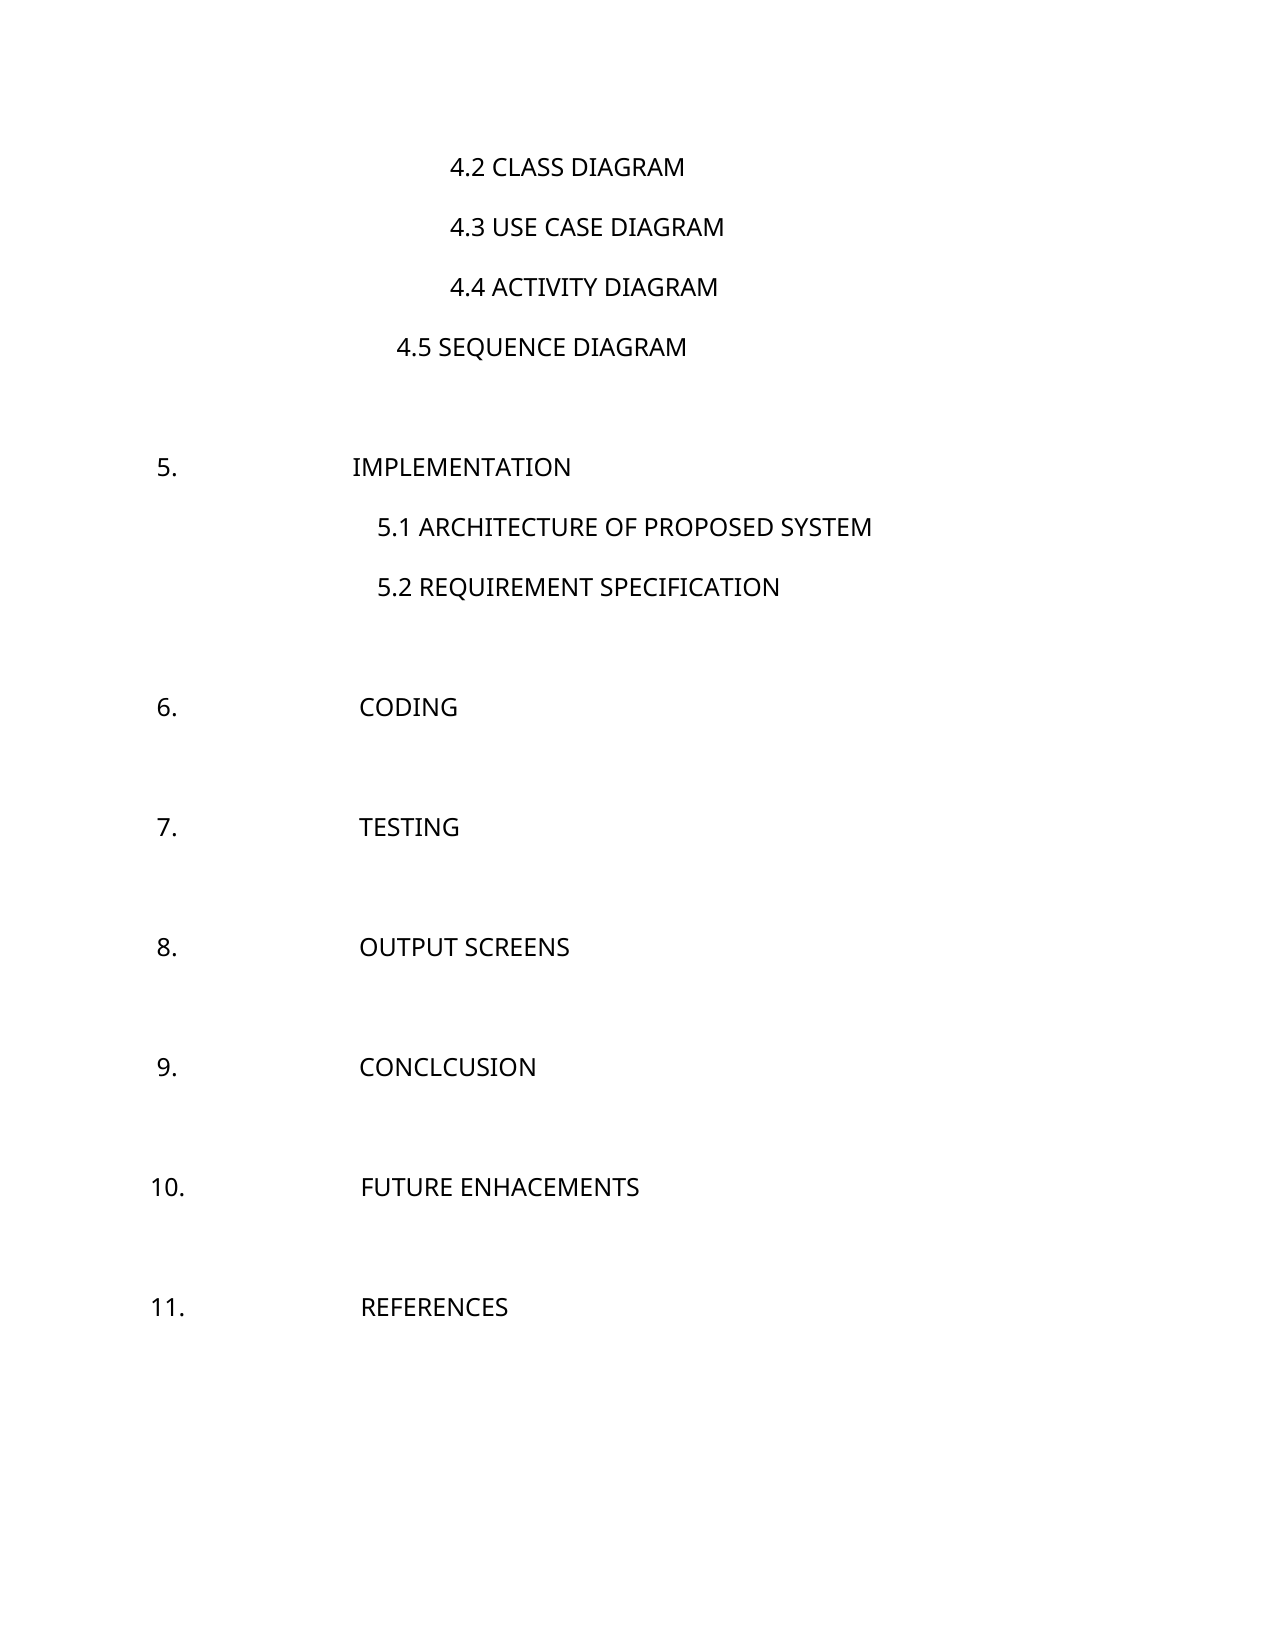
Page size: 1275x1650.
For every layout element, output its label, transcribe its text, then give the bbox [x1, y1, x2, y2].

text 7. TESTING [150, 810, 1125, 844]
text 9. CONCLCUSION [150, 1050, 1125, 1084]
text 5. IMPLEMENTATION [150, 450, 1125, 484]
text 4.3 USE CASE DIAGRAM [150, 210, 1125, 244]
text 8. OUTPUT SCREENS [150, 930, 1125, 964]
text 4.2 CLASS DIAGRAM [150, 150, 1125, 184]
text 11. REFERENCES [150, 1290, 1125, 1324]
text 4.5 SEQUENCE DIAGRAM [150, 330, 1125, 364]
text 5.2 REQUIREMENT SPECIFICATION [150, 570, 1125, 604]
text 10. FUTURE ENHACEMENTS [150, 1170, 1125, 1204]
text 6. CODING [150, 690, 1125, 724]
text 5.1 ARCHITECTURE OF PROPOSED SYSTEM [150, 510, 1125, 544]
text 4.4 ACTIVITY DIAGRAM [150, 270, 1125, 304]
